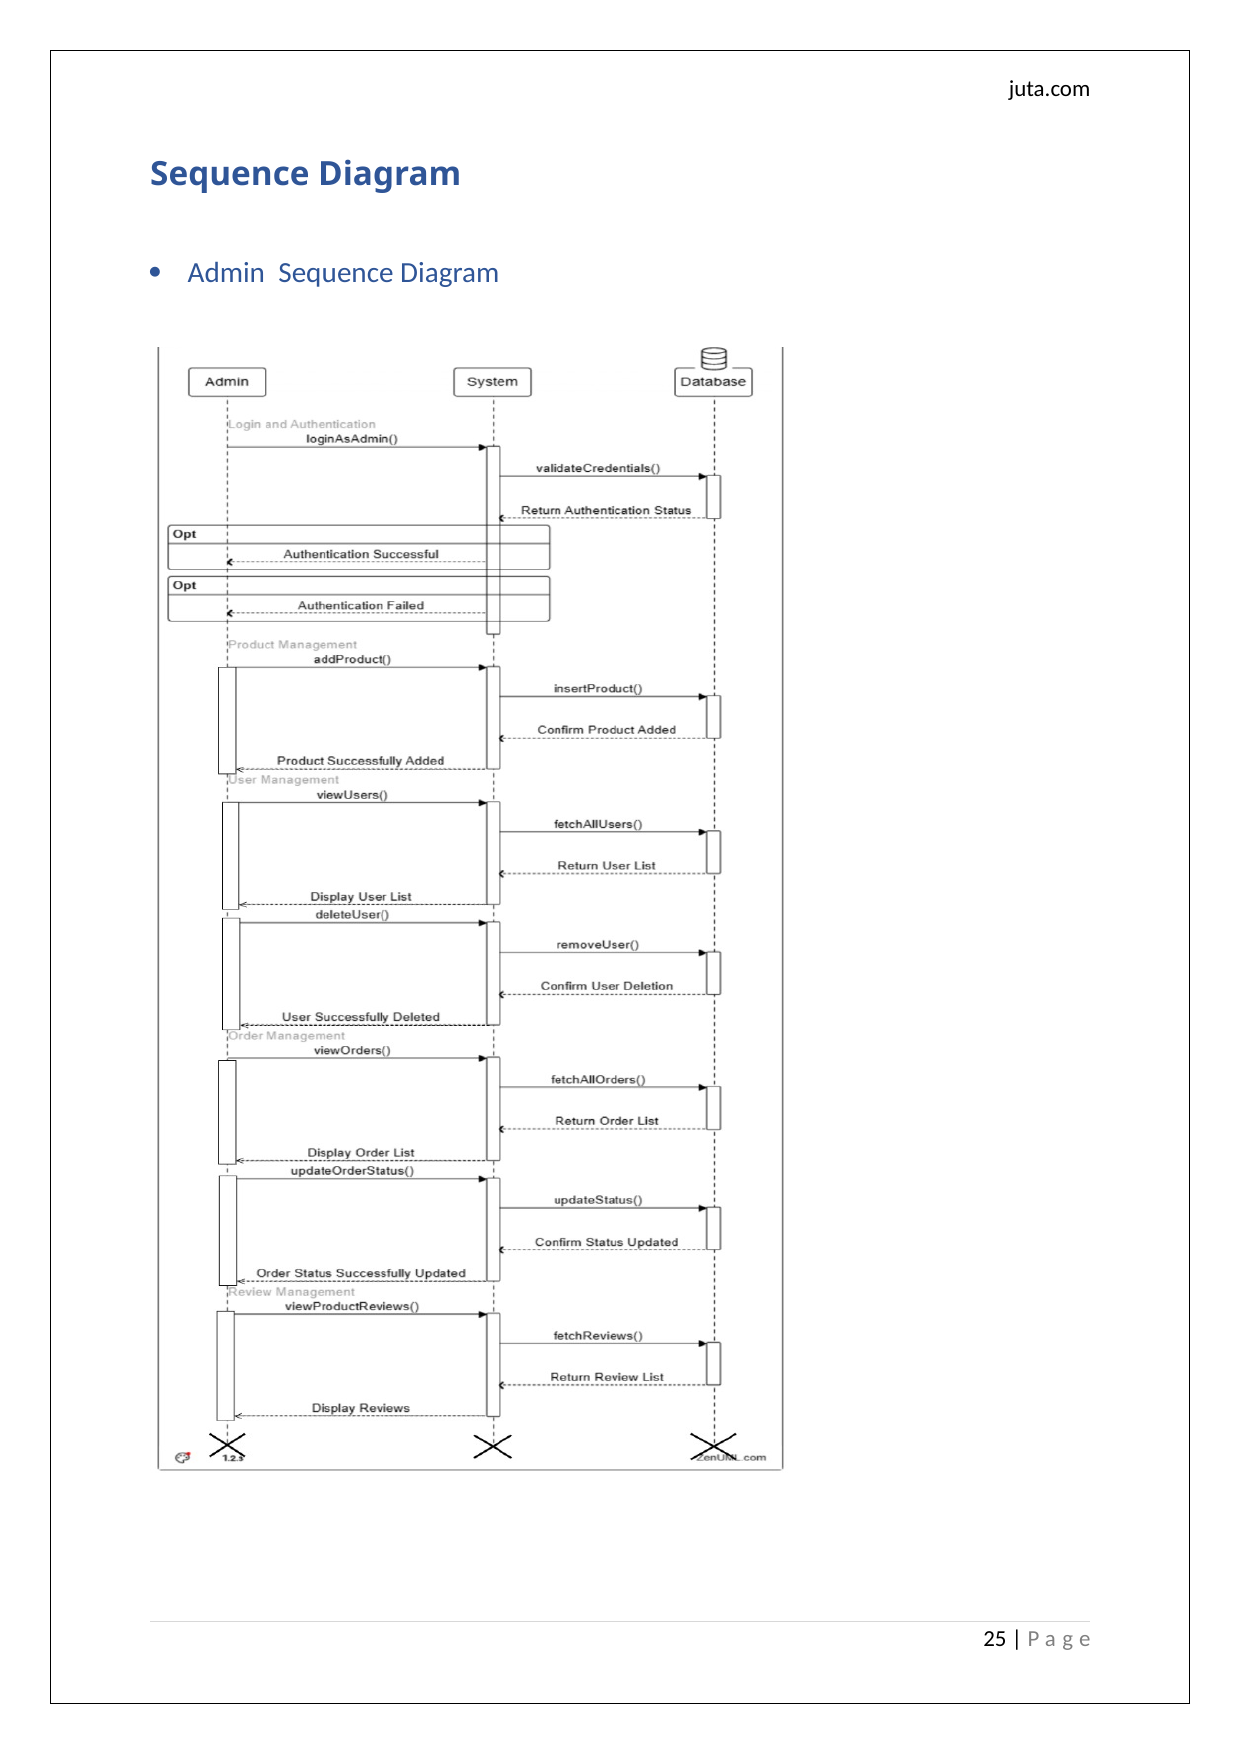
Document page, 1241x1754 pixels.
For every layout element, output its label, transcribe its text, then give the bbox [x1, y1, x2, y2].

picture [150, 347, 790, 1473]
subtitle Sequence Diagram [150, 150, 1090, 195]
subtitle Admin Sequence Diagram [150, 254, 1090, 290]
